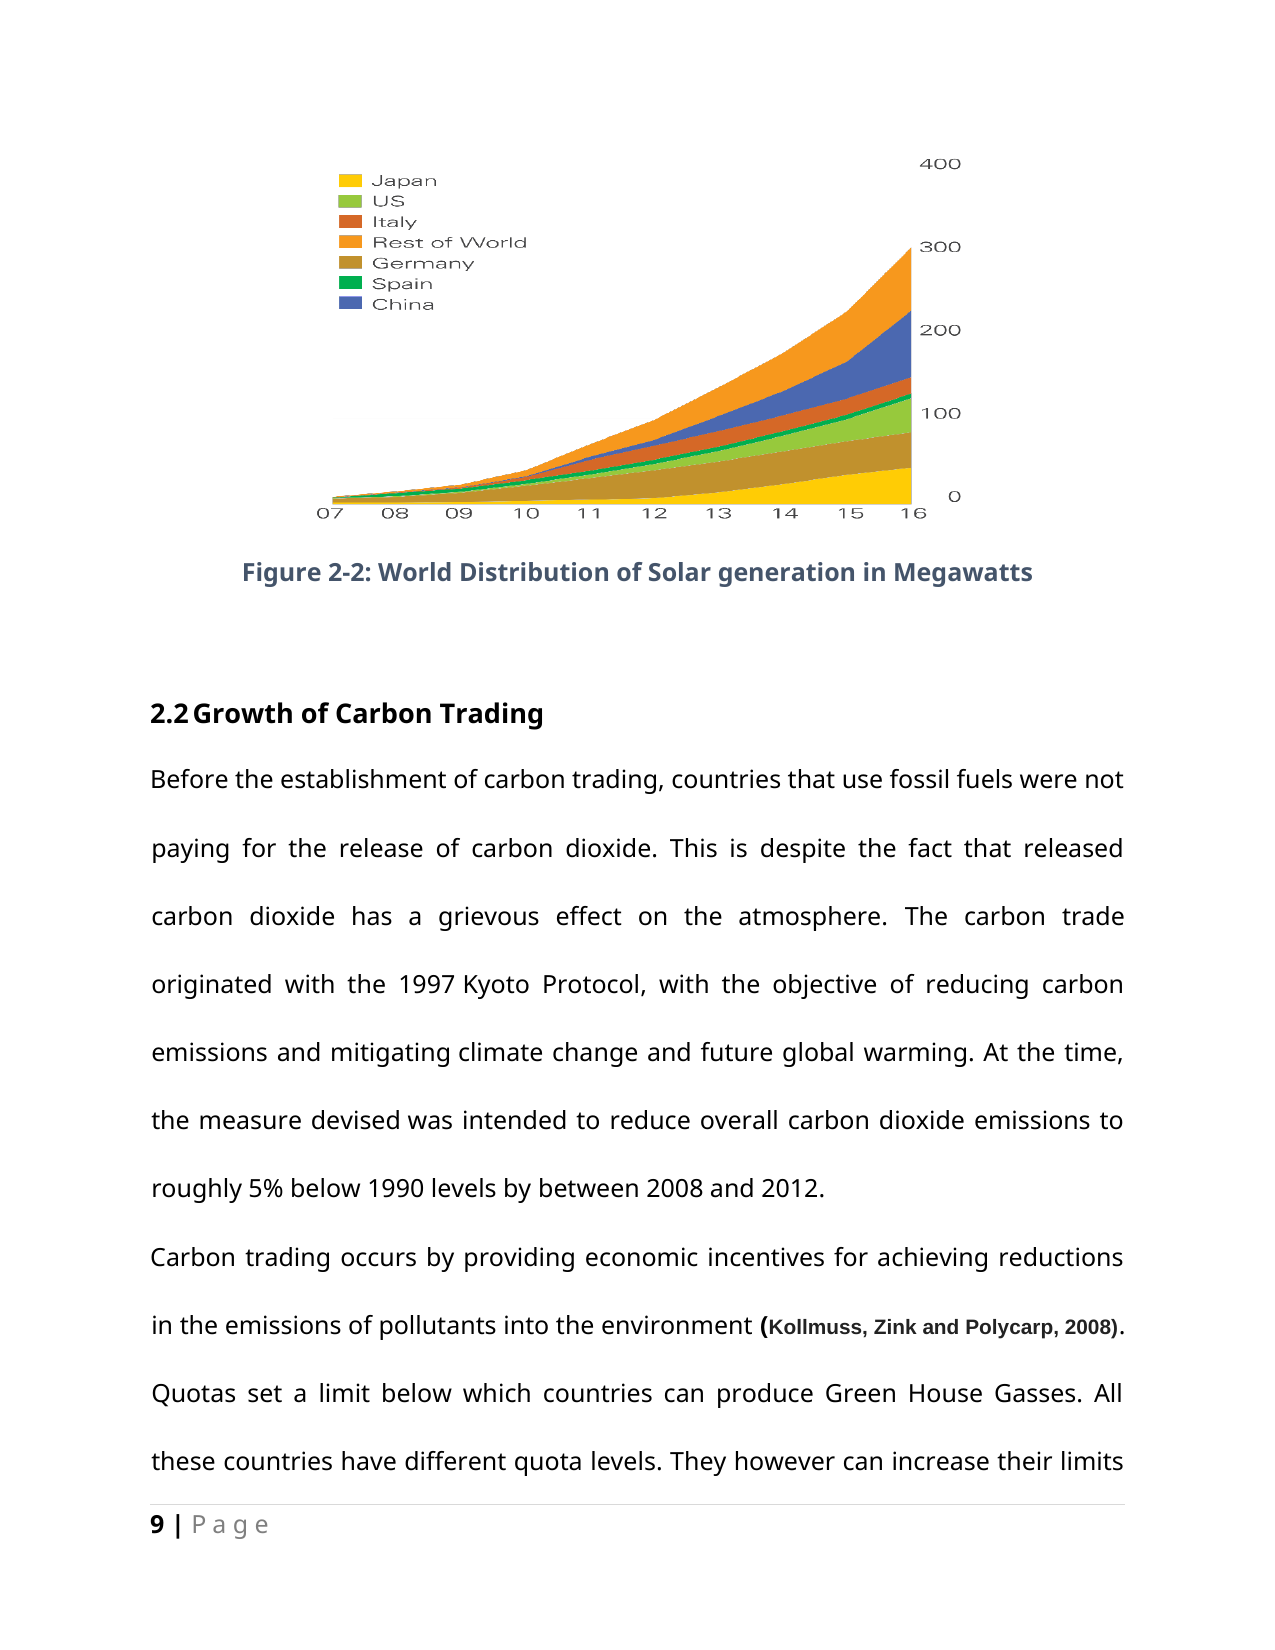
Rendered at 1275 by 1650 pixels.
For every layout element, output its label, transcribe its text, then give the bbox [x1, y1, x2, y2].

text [150, 1239, 1125, 1478]
picture [314, 150, 968, 521]
subtitle Growth of Carbon Trading [150, 694, 1125, 731]
text Before the establishment of carbon trading, countries that use fossil fuels were not paying for the release of carbon dioxide. This is despite the fact that released carbon dioxide has a grievous effect on the atmosphere. The carbon trade originated with the 1997 Kyoto Protocol, with the objective of reducing carbon emissions and mitigating climate change and future global warming. At the time, the measure devised was intended to reduce overall carbon dioxide emissions to roughly 5% below 1990 levels by between 2008 and 2012. [150, 762, 1125, 1205]
